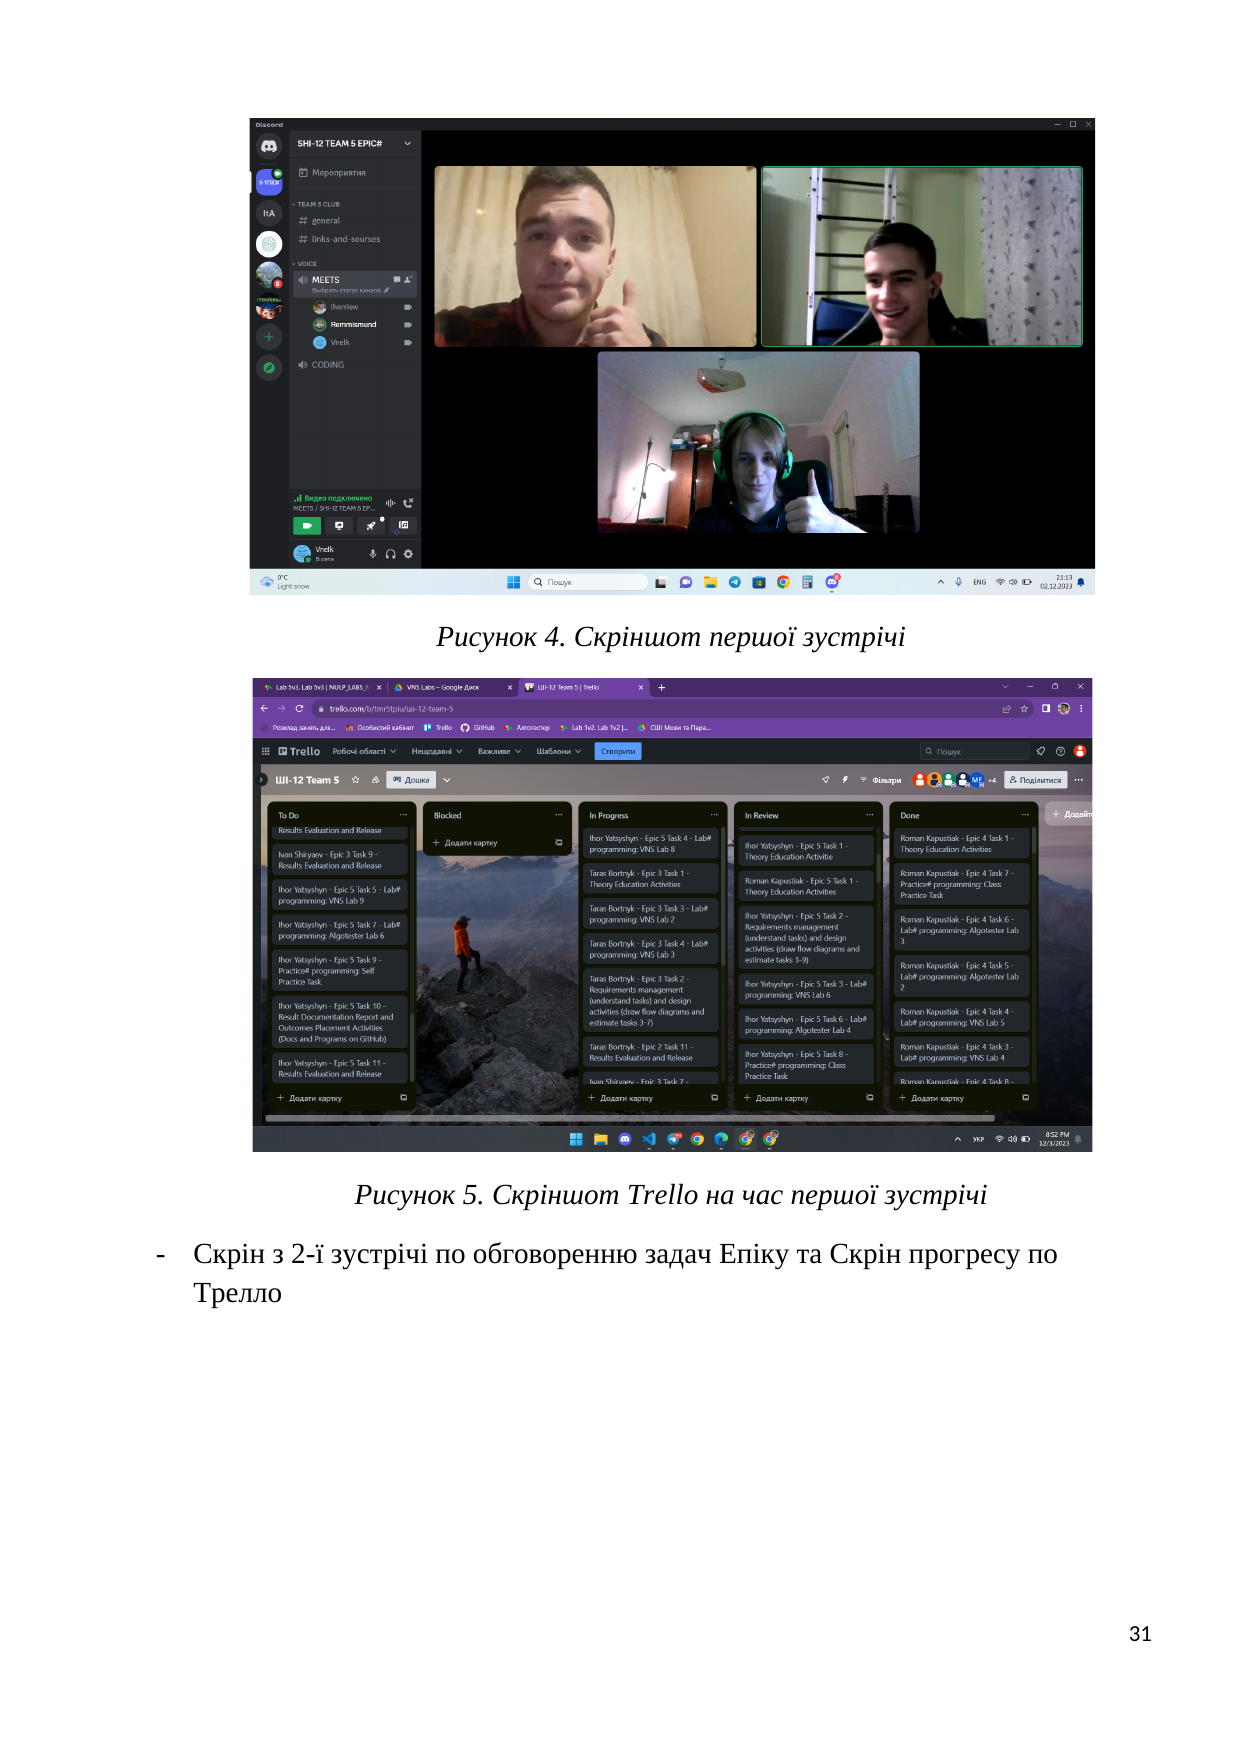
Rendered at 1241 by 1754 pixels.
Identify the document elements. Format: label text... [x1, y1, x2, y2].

list Скрін з 2-ї зустрічі по обговоренню задач Епіку та Скрін прогресу по Трелло [156, 1236, 1152, 1308]
text Рисунок 4. Скріншот першої зустрічі [193, 619, 1152, 653]
picture [252, 678, 1093, 1152]
text Рисунок 5. Скріншот Trello на час першої зустрічі [193, 1177, 1152, 1210]
picture [249, 118, 1096, 595]
